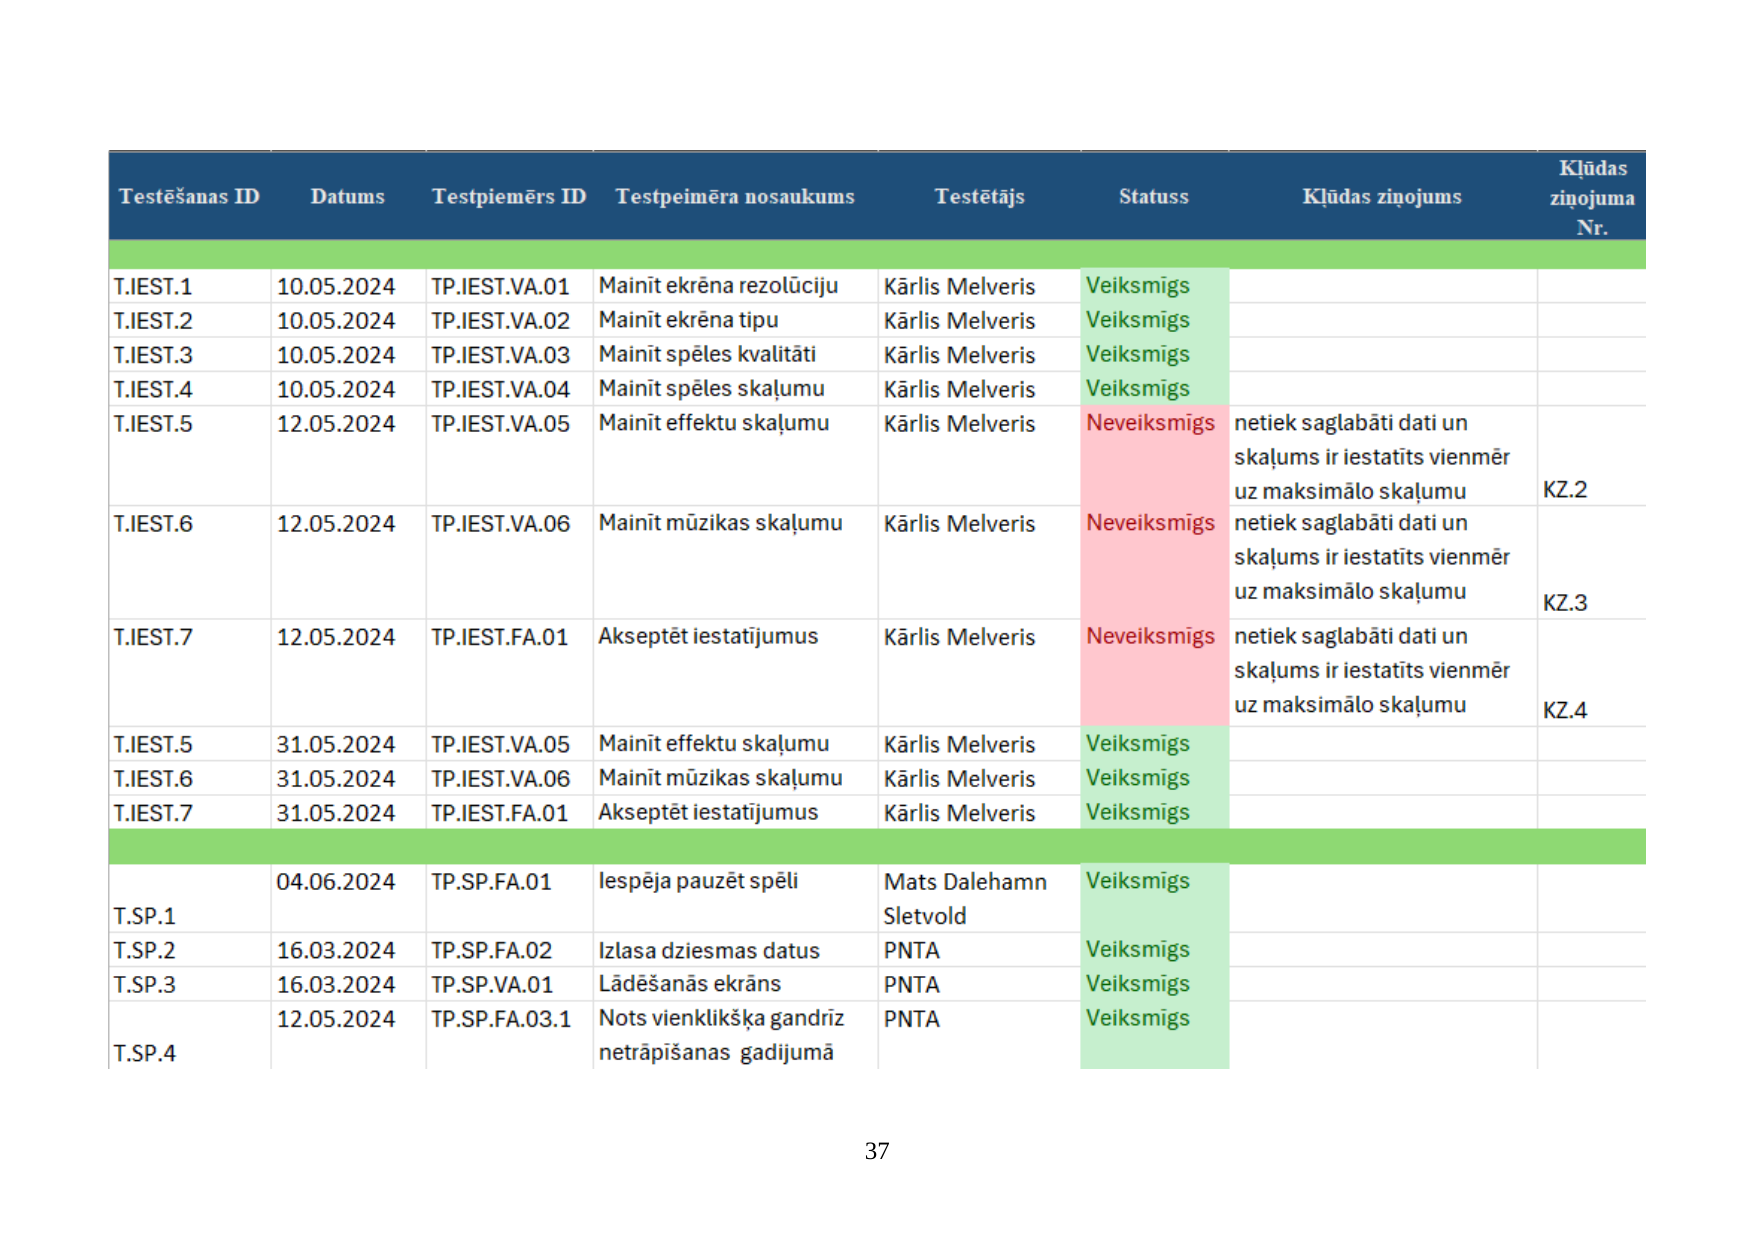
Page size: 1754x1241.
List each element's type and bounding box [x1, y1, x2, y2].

picture [108, 150, 1646, 1069]
